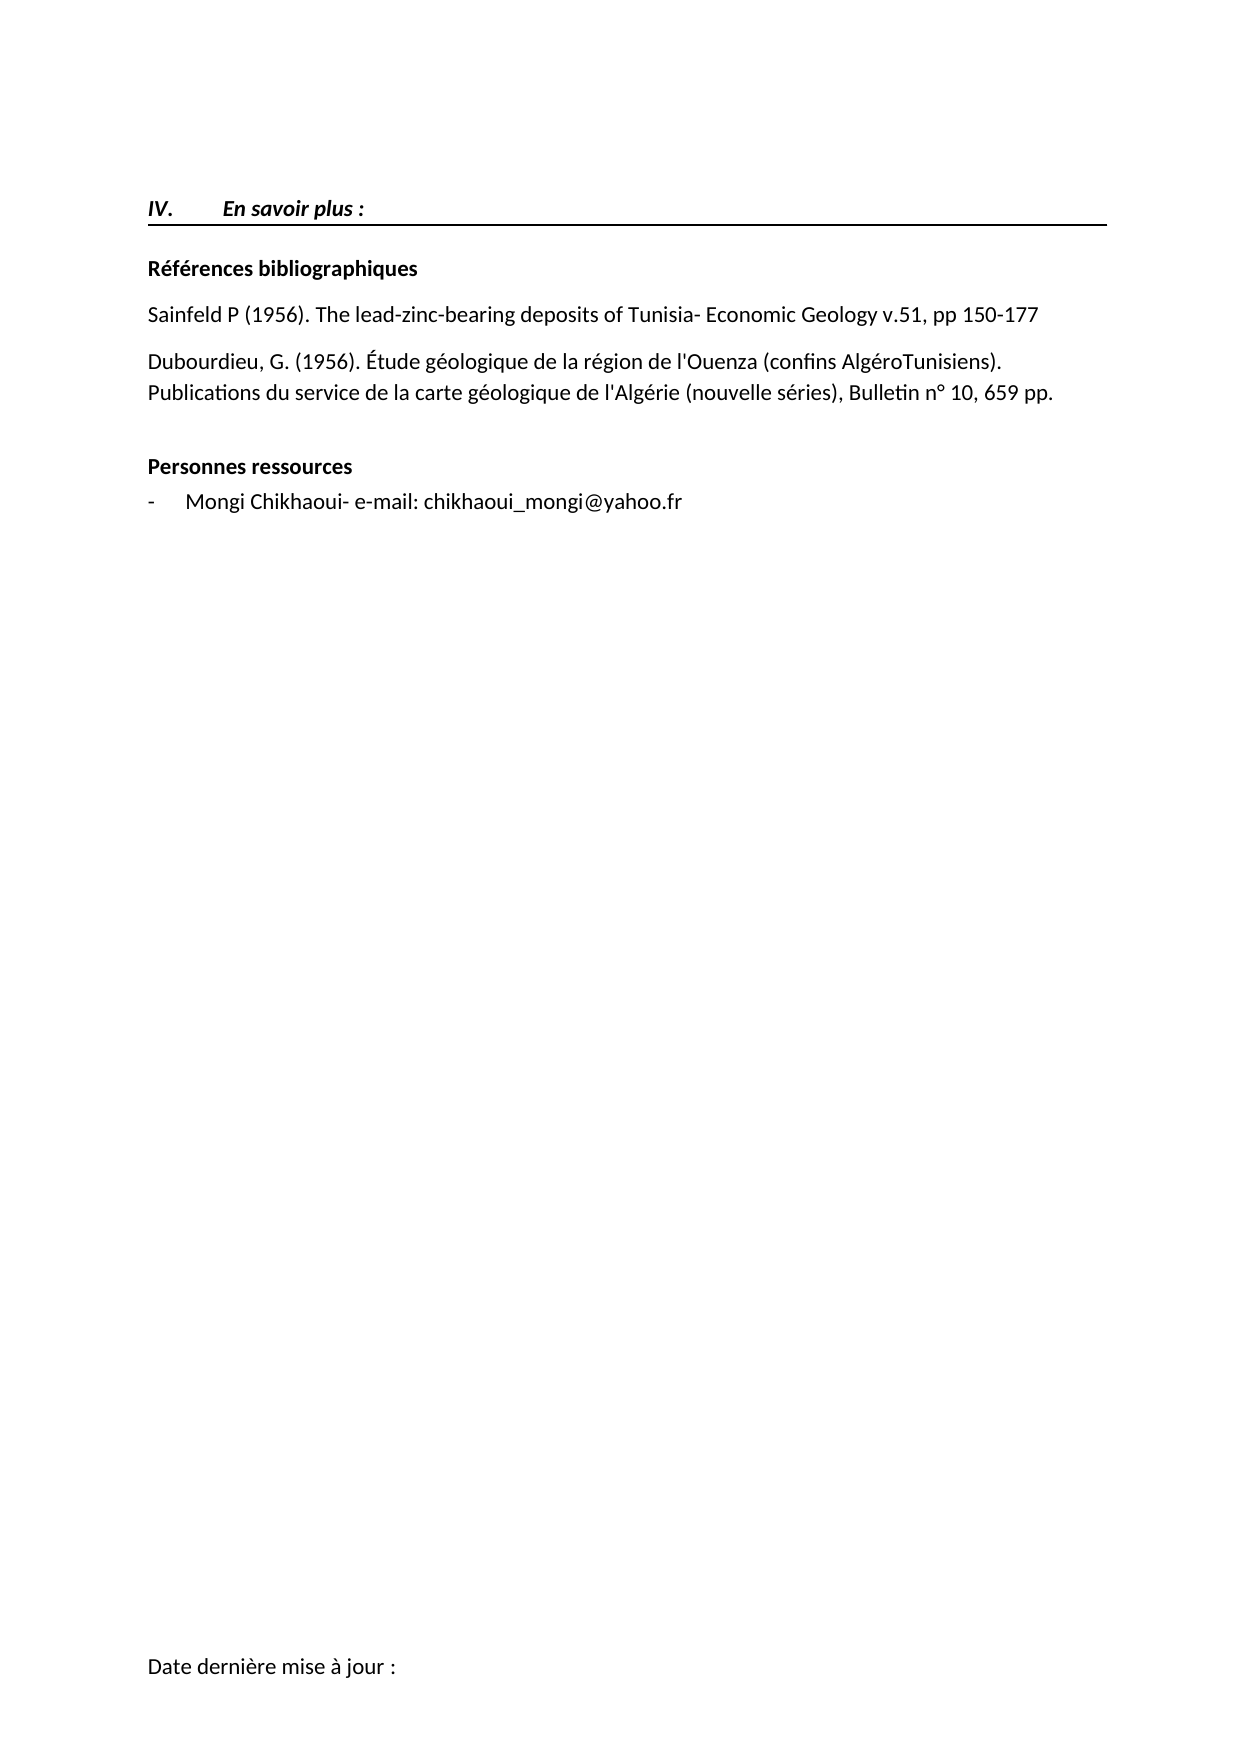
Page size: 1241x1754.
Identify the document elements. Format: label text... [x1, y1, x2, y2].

list En savoir plus : [148, 194, 1107, 224]
list Mongi Chikhaoui- e-mail: chikhaoui_mongi@yahoo.fr [148, 487, 1107, 515]
text Personnes ressources [148, 452, 1107, 481]
text Sainfeld P (1956). The lead-zinc-bearing deposits of Tunisia- Economic Geology v.51, pp 150-177 [148, 301, 1107, 328]
text Dubourdieu, G. (1956). Étude géologique de la région de l'Ouenza (confins AlgéroTunisiens). Publications du service de la carte géologique de l'Algérie (nouvelle séries), Bulletin n° 10, 659 pp. [148, 347, 1107, 406]
text Références bibliographiques [148, 254, 1107, 282]
